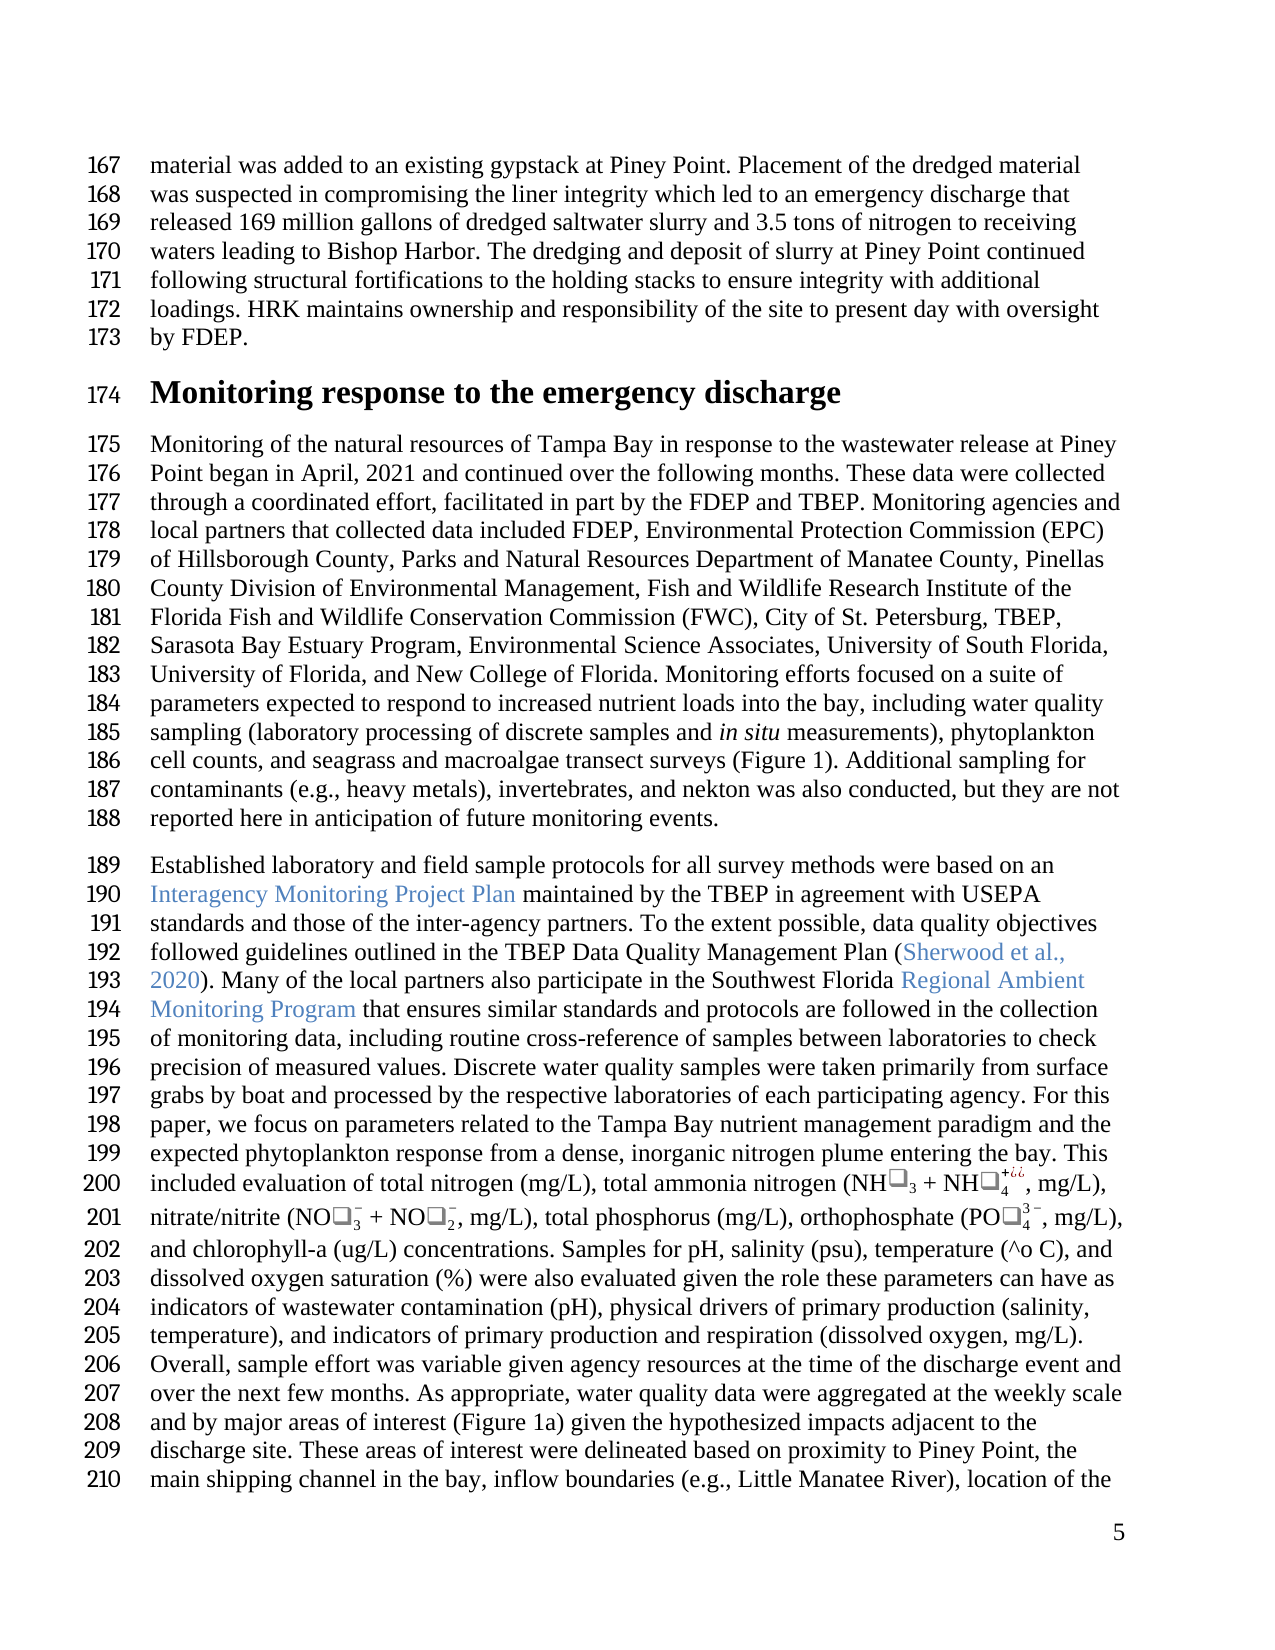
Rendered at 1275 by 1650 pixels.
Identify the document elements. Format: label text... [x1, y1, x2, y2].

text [150, 850, 1125, 1493]
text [150, 150, 1125, 351]
text Monitoring of the natural resources of Tampa Bay in response to the wastewater release at Piney Point began in April, 2021 and continued over the following months. These data were collected through a coordinated effort, facilitated in part by the FDEP and TBEP. Monitoring agencies and local partners that collected data included FDEP, Environmental Protection Commission (EPC) of Hillsborough County, Parks and Natural Resources Department of Manatee County, Pinellas County Division of Environmental Management, Fish and Wildlife Research Institute of the Florida Fish and Wildlife Conservation Commission (FWC), City of St. Petersburg, TBEP, Sarasota Bay Estuary Program, Environmental Science Associates, University of South Florida, University of Florida, and New College of Florida. Monitoring efforts focused on a suite of parameters expected to respond to increased nutrient loads into the bay, including water quality sampling (laboratory processing of discrete samples and in situ measurements), phytoplankton cell counts, and seagrass and macroalgae transect surveys (Figure 1). Additional sampling for contaminants (e.g., heavy metals), invertebrates, and nekton was also conducted, but they are not reported here in anticipation of future monitoring events. [150, 429, 1125, 832]
subtitle Monitoring response to the emergency discharge [150, 372, 1125, 410]
